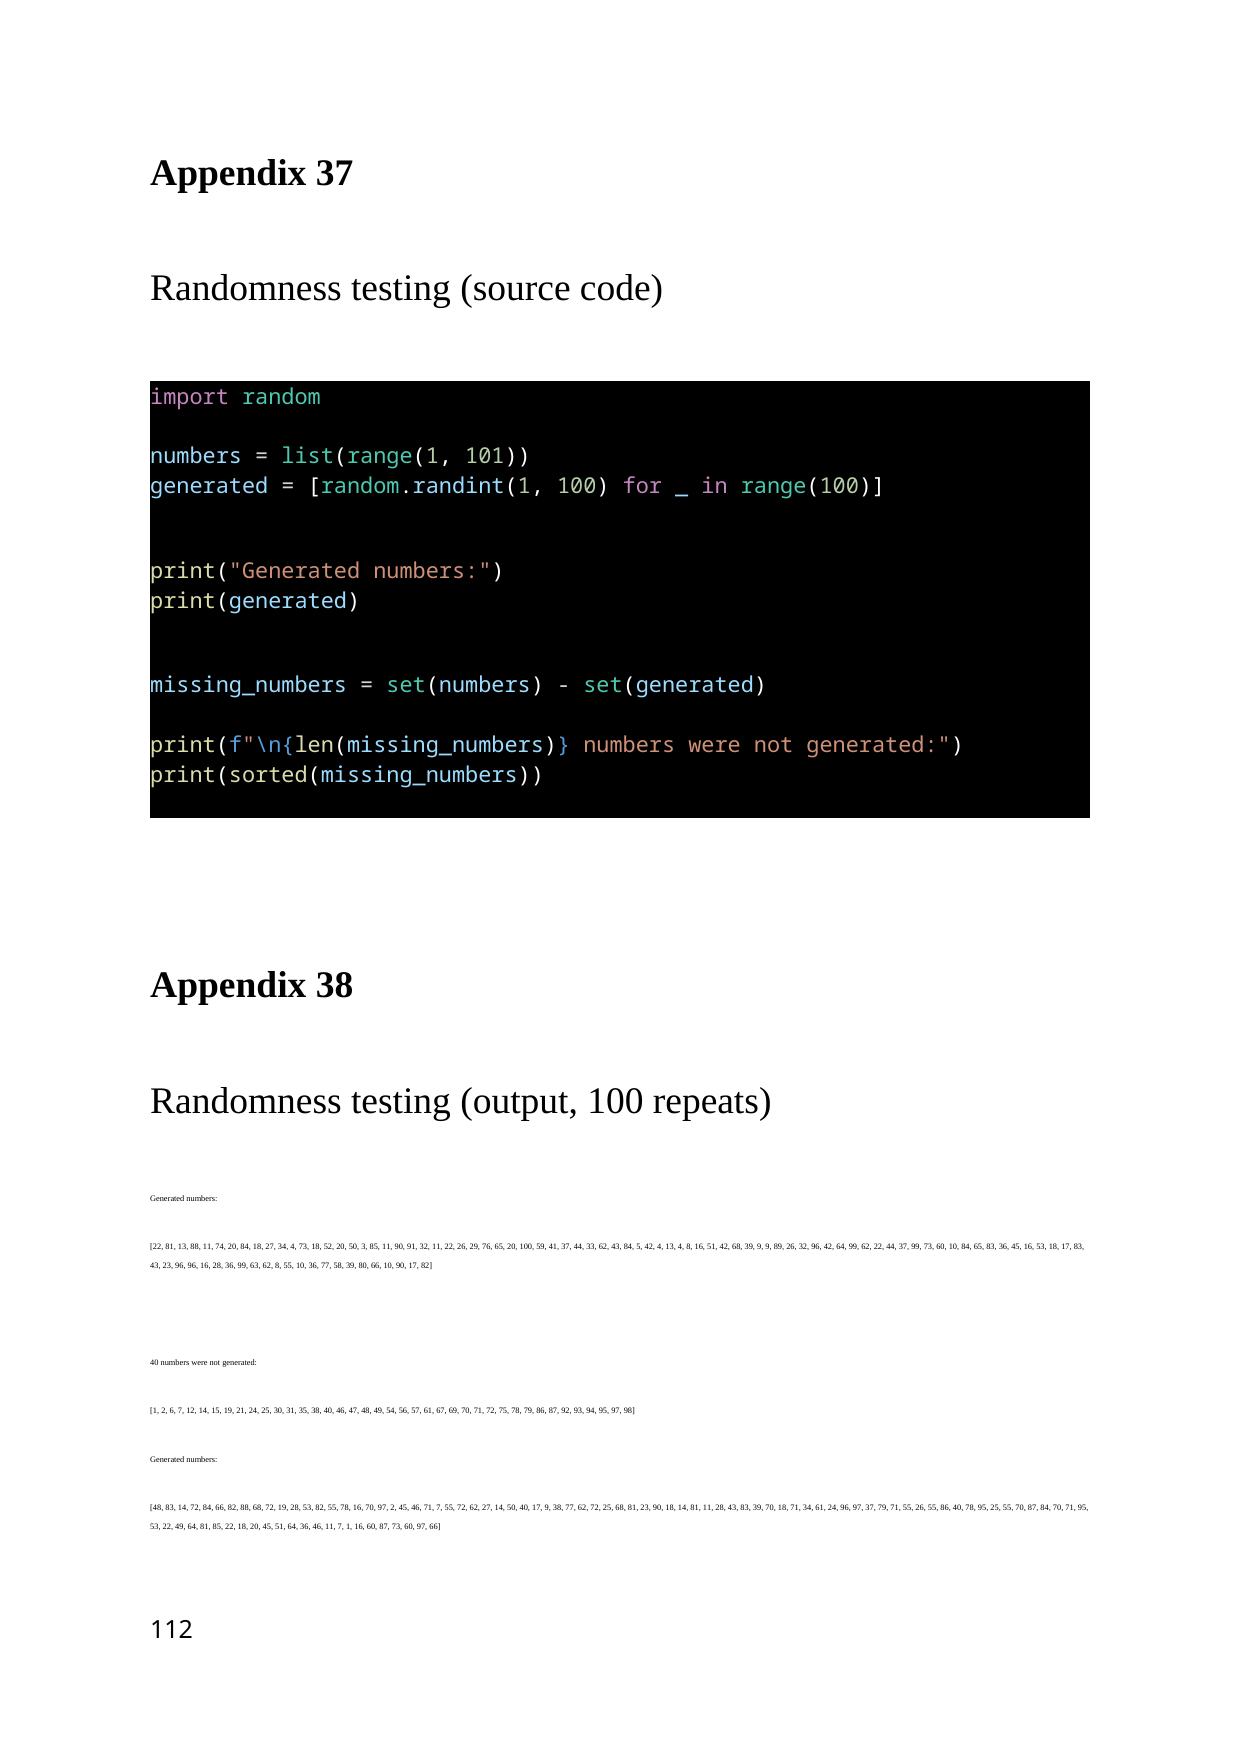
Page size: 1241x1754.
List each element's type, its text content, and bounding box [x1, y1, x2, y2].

text print(f"\n{len(missing_numbers)} numbers were not generated:") [150, 729, 1090, 758]
text [22, 81, 13, 88, 11, 74, 20, 84, 18, 27, 34, 4, 73, 18, 52, 20, 50, 3, 85, 11, 90, 91, 32, 11, 22, 26, 29, 76, 65, 20, 100, 59, 41, 37, 44, 33, 62, 43, 84, 5, 42, 4, 13, 4, 8, 16, 51, 42, 68, 39, 9, 9, 89, 26, 32, 96, 42, 64, 99, 62, 22, 44, 37, 99, 73, 60, 10, 84, 65, 83, 36, 45, 16, 53, 18, 17, 83, 43, 23, 96, 96, 16, 28, 36, 99, 63, 62, 8, 55, 10, 36, 77, 58, 39, 80, 66, 10, 90, 17, 82] [150, 1242, 1090, 1271]
text Randomness testing (output, 100 repeats) [150, 1078, 1090, 1121]
text print(generated) [150, 584, 1090, 614]
text print("Generated numbers:") [150, 555, 1090, 584]
text missing_numbers = set(numbers) - set(generated) [150, 669, 1090, 699]
text Appendix 37 [150, 150, 1090, 193]
text numbers = list(range(1, 101)) [150, 440, 1090, 470]
text generated = [random.randint(1, 100) for _ in range(100)] [150, 470, 1090, 500]
text Appendix 38 [150, 963, 1090, 1006]
text Randomness testing (source code) [150, 265, 1090, 308]
text [48, 83, 14, 72, 84, 66, 82, 88, 68, 72, 19, 28, 53, 82, 55, 78, 16, 70, 97, 2, 45, 46, 71, 7, 55, 72, 62, 27, 14, 50, 40, 17, 9, 38, 77, 62, 72, 25, 68, 81, 23, 90, 18, 14, 81, 11, 28, 43, 83, 39, 70, 18, 71, 34, 61, 24, 96, 97, 37, 79, 71, 55, 26, 55, 86, 40, 78, 95, 25, 55, 70, 87, 84, 70, 71, 95, 53, 22, 49, 64, 81, 85, 22, 18, 20, 45, 51, 64, 36, 46, 11, 7, 1, 16, 60, 87, 73, 60, 97, 66] [150, 1503, 1090, 1531]
text import random [150, 381, 1090, 411]
text print(sorted(missing_numbers)) [150, 758, 1090, 788]
